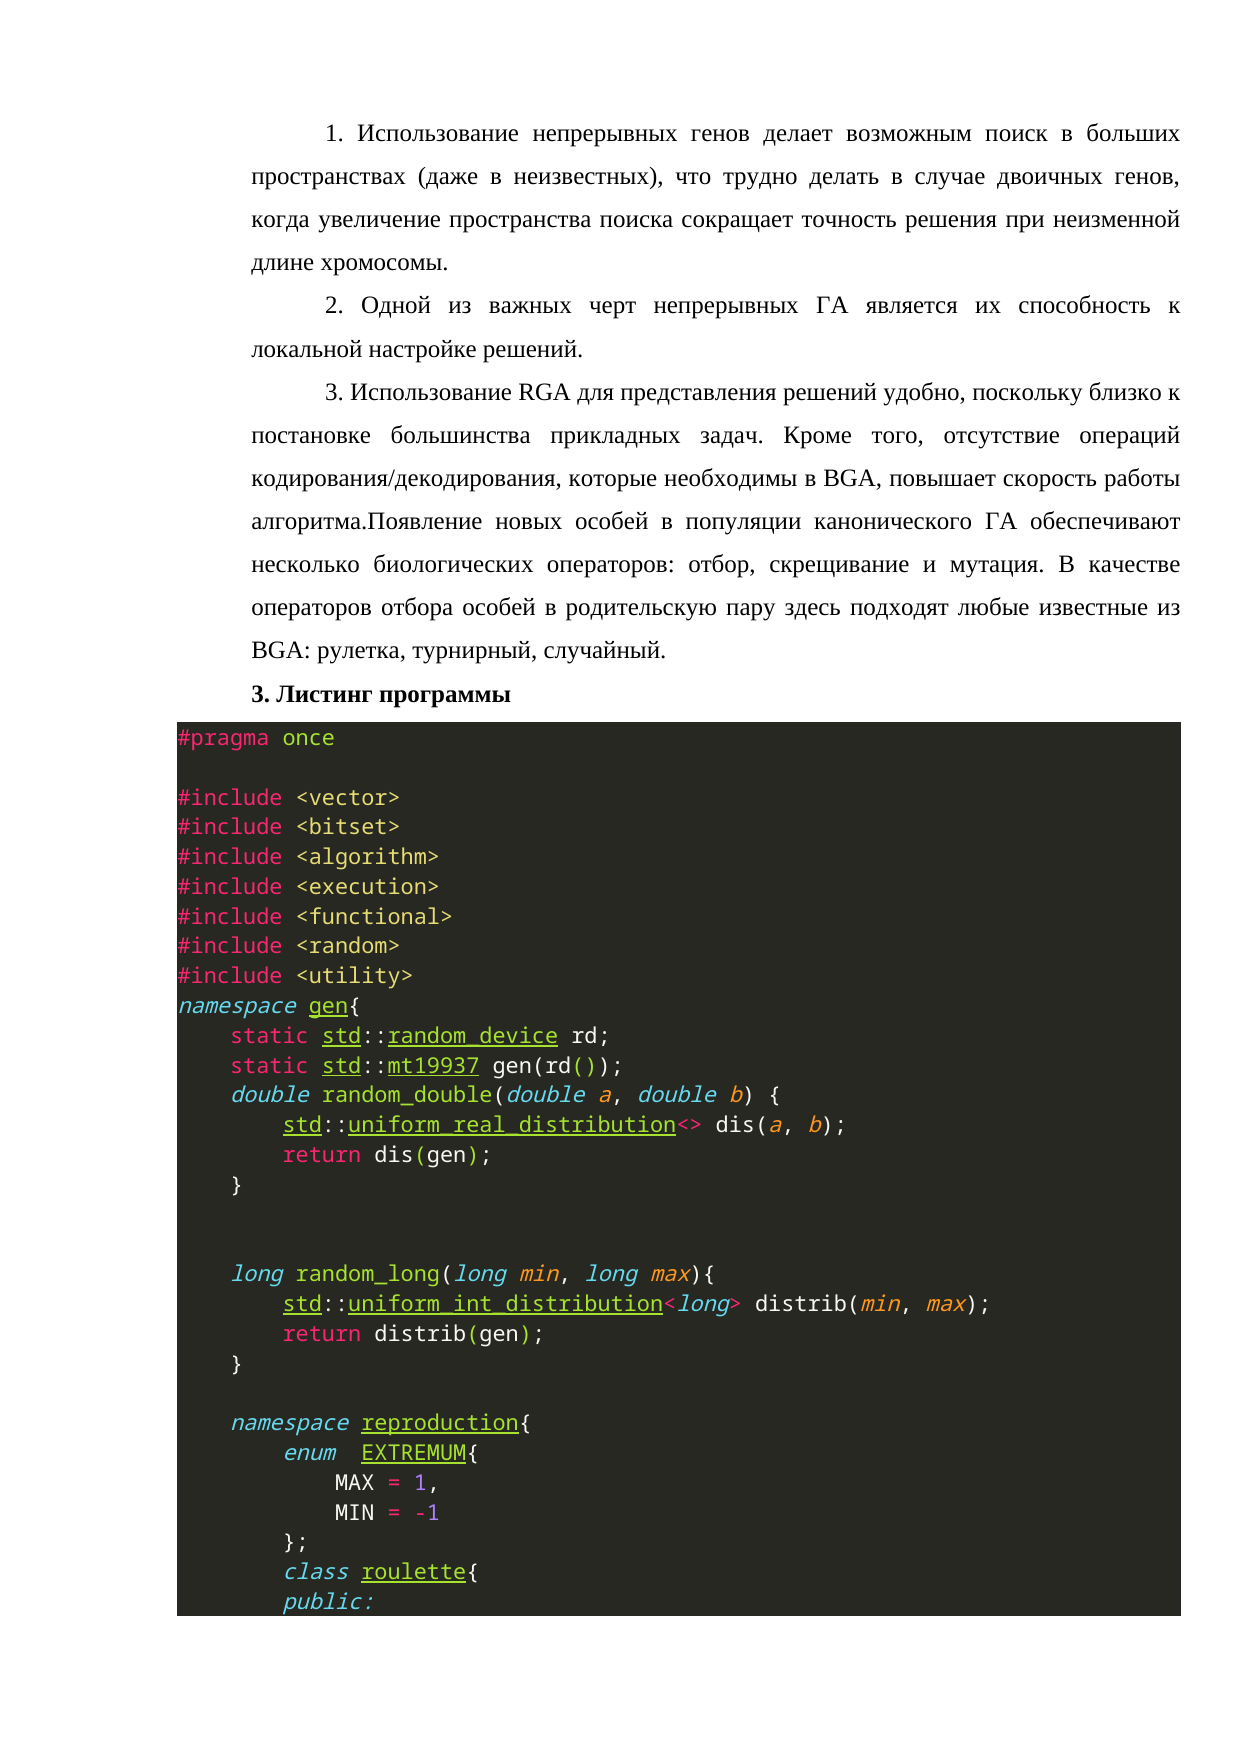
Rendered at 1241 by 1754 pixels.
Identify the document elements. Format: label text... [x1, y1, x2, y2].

text return dis(gen); [177, 1139, 1181, 1169]
text } [177, 1347, 1181, 1377]
text }; [177, 1526, 1181, 1556]
text #include <utility> [177, 960, 1181, 990]
text #include <bitset> [177, 811, 1181, 841]
text } [177, 1169, 1181, 1198]
text std::uniform_real_distribution<> dis(a, b); [177, 1109, 1181, 1139]
text 3. Использование RGA для представления решений удобно, поскольку близко к постановке большинства прикладных задач. Кроме того, отсутствие операций кодирования/декодирования, которые необходимы в BGA, повышает скорость работы алгоритма.Появление новых особей в популяции канонического ГА обеспечивают несколько биологических операторов: отбор, скрещивание и мутация. В качестве операторов отбора особей в родительскую пару здесь подходят любые известные из BGA: рулетка, турнирный, случайный. [251, 377, 1181, 664]
text MAX = 1, [177, 1467, 1181, 1496]
text #include <algorithm> [177, 841, 1181, 871]
text #include <random> [177, 930, 1181, 960]
text static std::random_device rd; [177, 1020, 1181, 1049]
text #include <functional> [177, 901, 1181, 930]
text #include <vector> [177, 781, 1181, 811]
text #include <execution> [177, 871, 1181, 901]
text static std::mt19937 gen(rd()); [177, 1049, 1181, 1079]
text std::uniform_int_distribution<long> distrib(min, max); [177, 1288, 1181, 1318]
text namespace gen{ [177, 990, 1181, 1020]
text 2. Одной из важных черт непрерывных ГА является их способность к локальной настройке решений. [251, 291, 1181, 362]
text MIN = -1 [177, 1496, 1181, 1526]
text class roulette{ [177, 1556, 1181, 1586]
text public: [177, 1586, 1181, 1616]
text #pragma once [177, 722, 1181, 752]
text long random_long(long min, long max){ [177, 1258, 1181, 1288]
text 3. Листинг программы [177, 679, 1181, 707]
text enum EXTREMUM{ [177, 1437, 1181, 1467]
text 1. Использование непрерывных генов делает возможным поиск в больших пространствах (даже в неизвестных), что трудно делать в случае двоичных генов, когда увеличение пространства поиска сокращает точность решения при неизменной длине хромосомы. [251, 118, 1181, 276]
text double random_double(double a, double b) { [177, 1079, 1181, 1109]
text return distrib(gen); [177, 1318, 1181, 1347]
text namespace reproduction{ [177, 1407, 1181, 1437]
